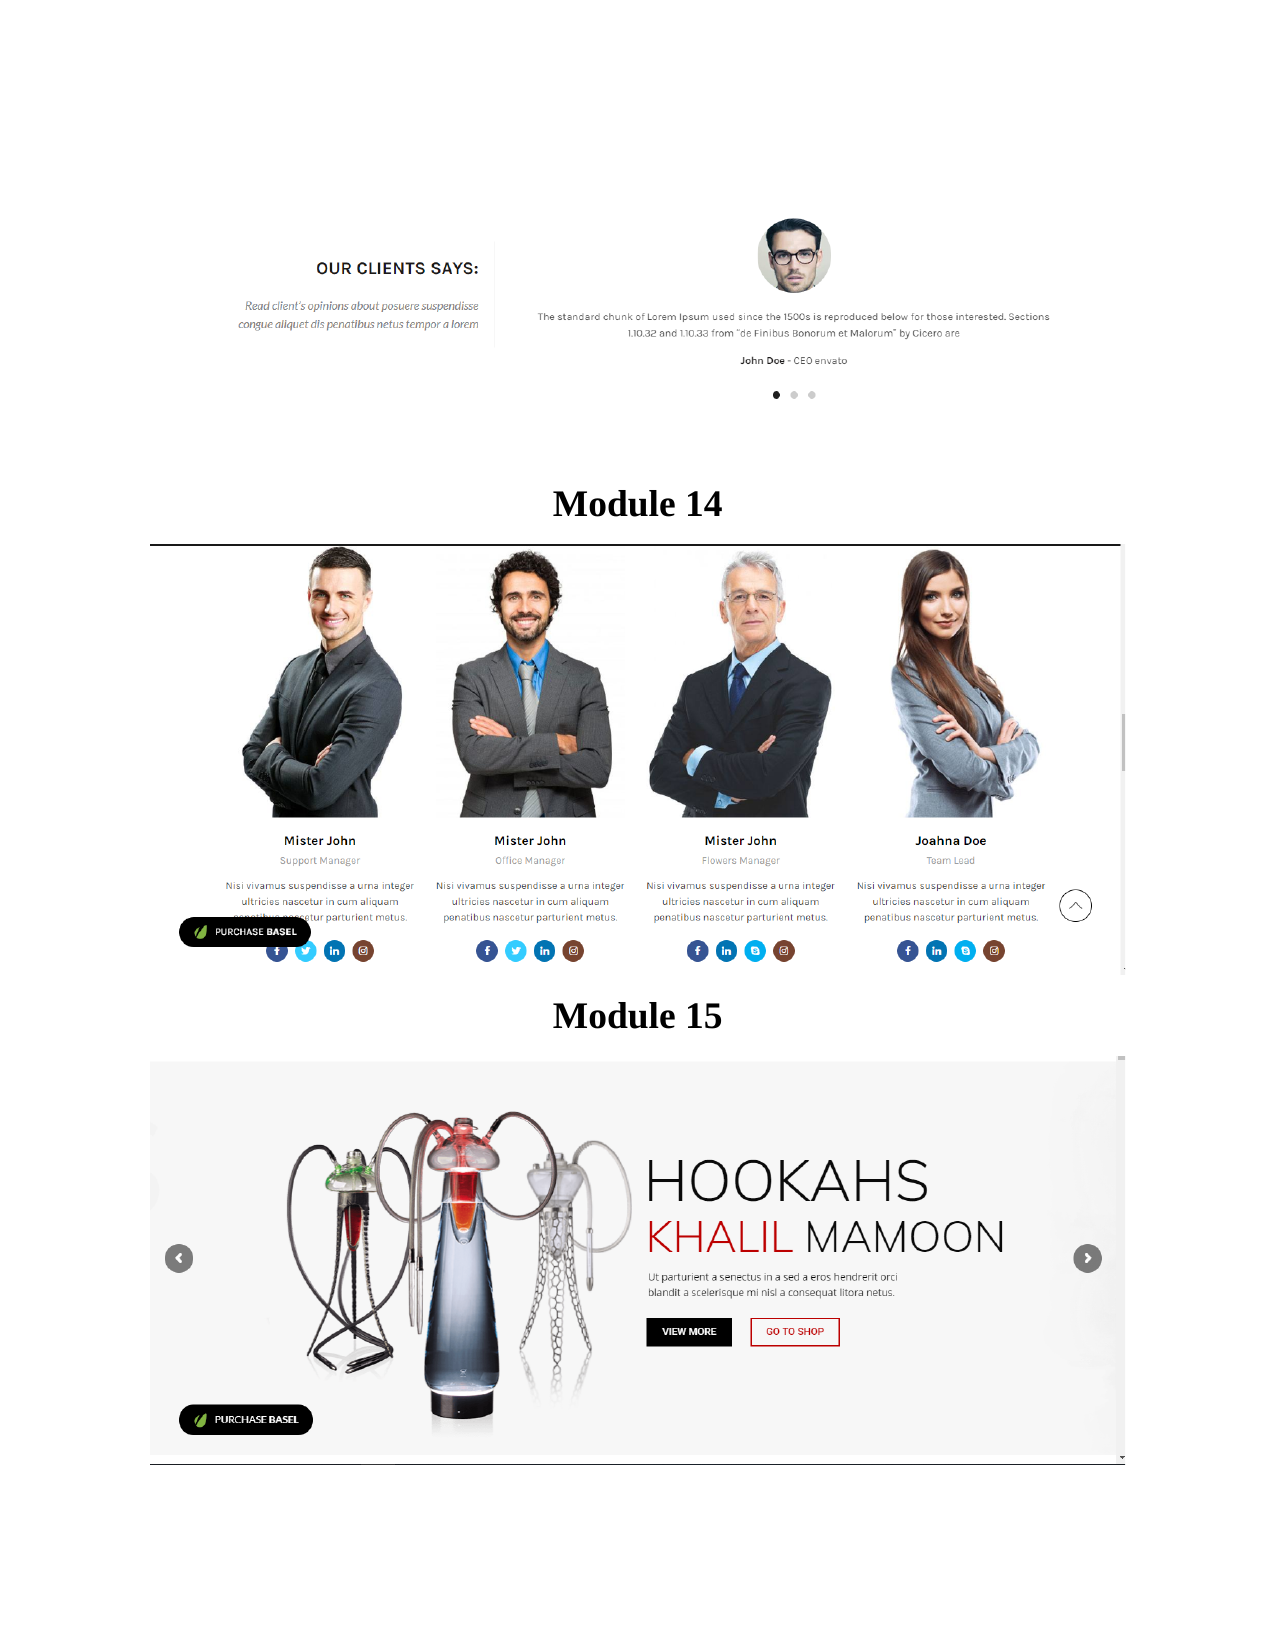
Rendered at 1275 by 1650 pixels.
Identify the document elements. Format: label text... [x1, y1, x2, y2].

text Module 14 [150, 481, 1125, 524]
picture [150, 544, 1125, 975]
picture [150, 150, 1125, 463]
text Module 15 [150, 993, 1125, 1036]
picture [150, 1056, 1125, 1465]
